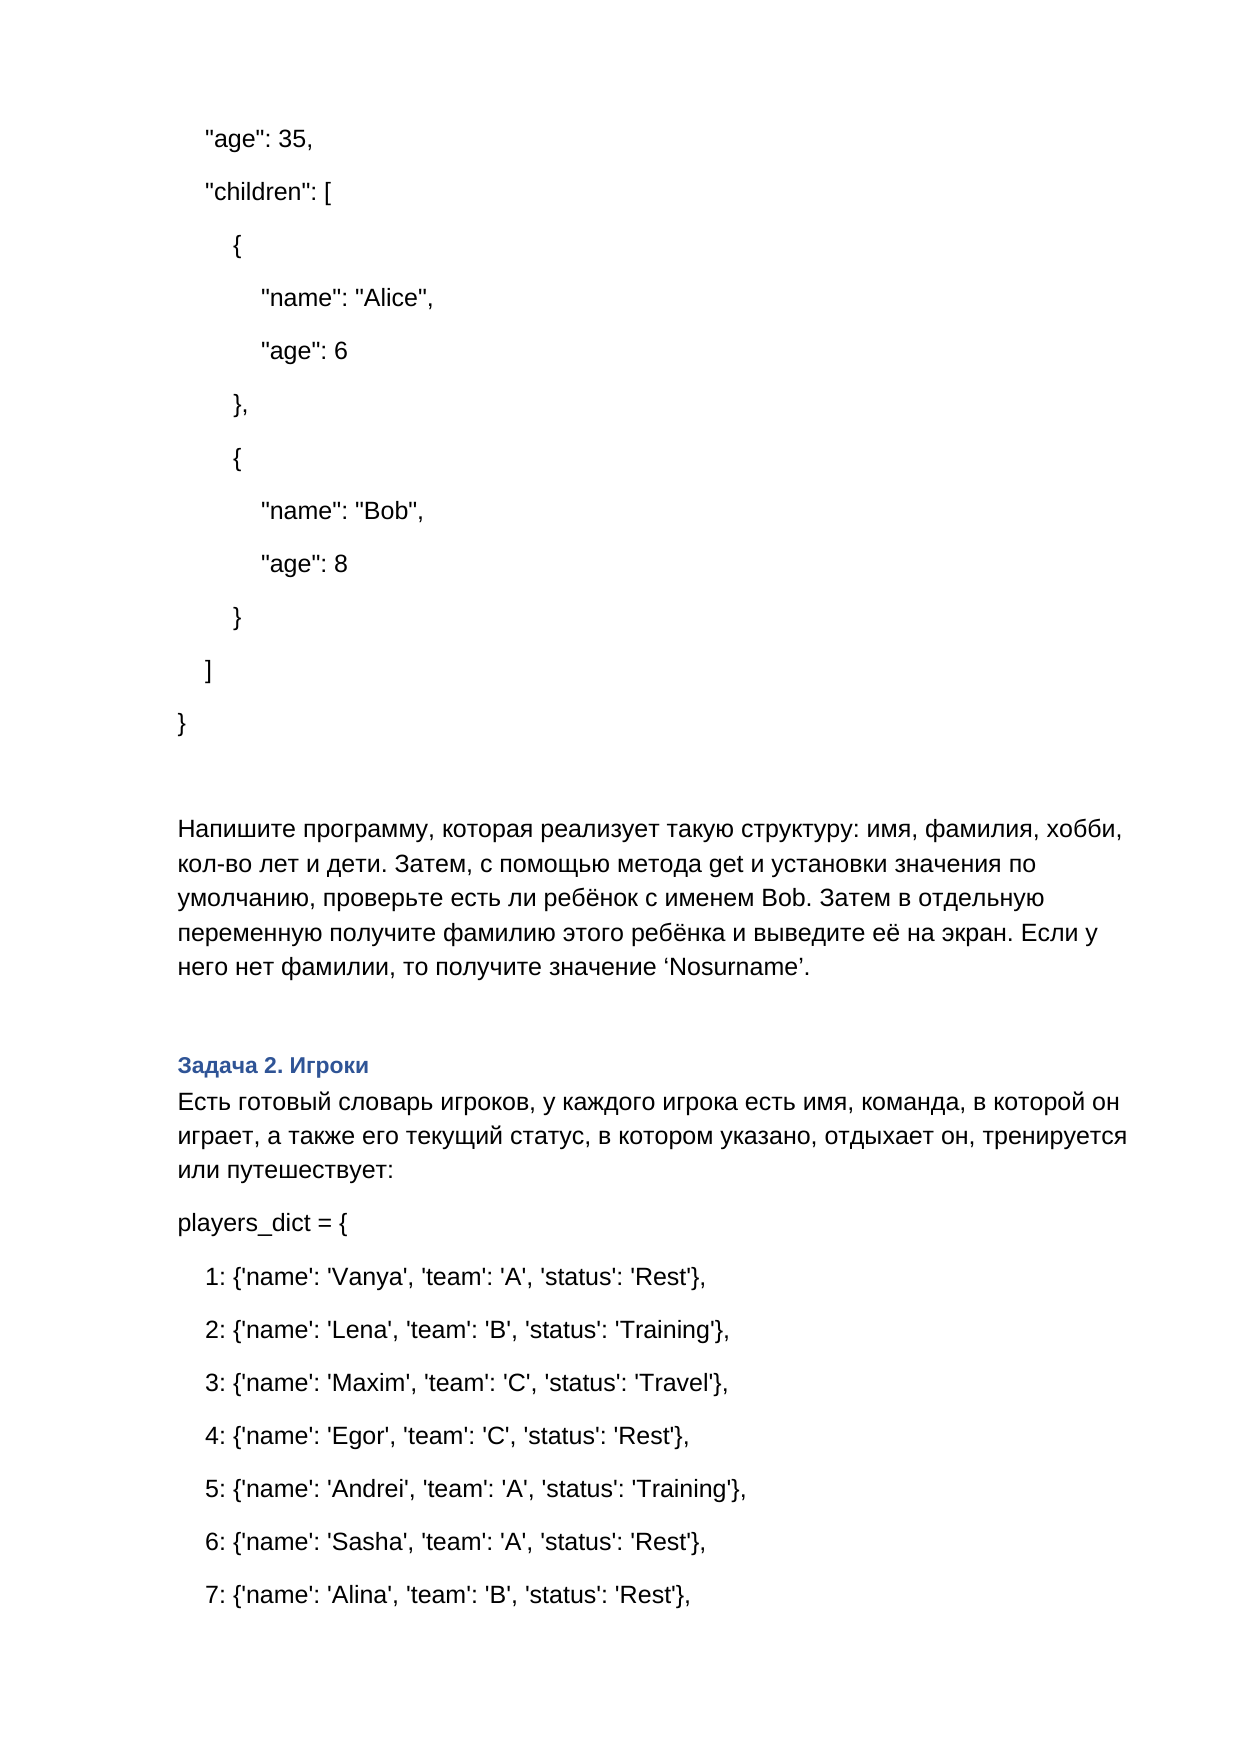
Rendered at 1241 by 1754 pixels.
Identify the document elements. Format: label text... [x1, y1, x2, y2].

text } [177, 596, 1152, 631]
text ] [177, 649, 1152, 684]
text } [177, 702, 1152, 737]
text "name": "Alice", [177, 277, 1152, 312]
text 2: {'name': 'Lena', 'team': 'B', 'status': 'Training'}, [177, 1309, 1152, 1343]
text Есть готовый словарь игроков, у каждого игрока есть имя, команда, в которой он играет, а также его текущий статус, в котором указано, отдыхает он, тренируется или путешествует: [177, 1081, 1152, 1184]
text "children": [ [177, 171, 1152, 206]
text }, [177, 384, 1152, 418]
text 3: {'name': 'Maxim', 'team': 'C', 'status': 'Travel'}, [177, 1362, 1152, 1397]
text players_dict = { [177, 1203, 1152, 1237]
text { [177, 224, 1152, 259]
text 1: {'name': 'Vanya', 'team': 'A', 'status': 'Rest'}, [177, 1256, 1152, 1290]
text 7: {'name': 'Alina', 'team': 'B', 'status': 'Rest'}, [177, 1575, 1152, 1609]
text Напишите программу, которая реализует такую структуру: имя, фамилия, хобби, кол-во лет и дети. Затем, с помощью метода get и установки значения по умолчанию, проверьте есть ли ребёнок с именем Bob. Затем в отдельную переменную получите фамилию этого ребёнка и выведите её на экран. Если у него нет фамилии, то получите значение ‘Nosurname’. [177, 809, 1152, 981]
text { [177, 437, 1152, 471]
text 4: {'name': 'Egor', 'team': 'C', 'status': 'Rest'}, [177, 1415, 1152, 1450]
text 6: {'name': 'Sasha', 'team': 'A', 'status': 'Rest'}, [177, 1522, 1152, 1556]
text "name": "Bob", [177, 490, 1152, 524]
text "age": 8 [177, 543, 1152, 577]
text "age": 6 [177, 331, 1152, 365]
subtitle Задача 2. Игроки [177, 1052, 1152, 1079]
text "age": 35, [177, 118, 1152, 152]
text 5: {'name': 'Andrei', 'team': 'A', 'status': 'Training'}, [177, 1468, 1152, 1503]
